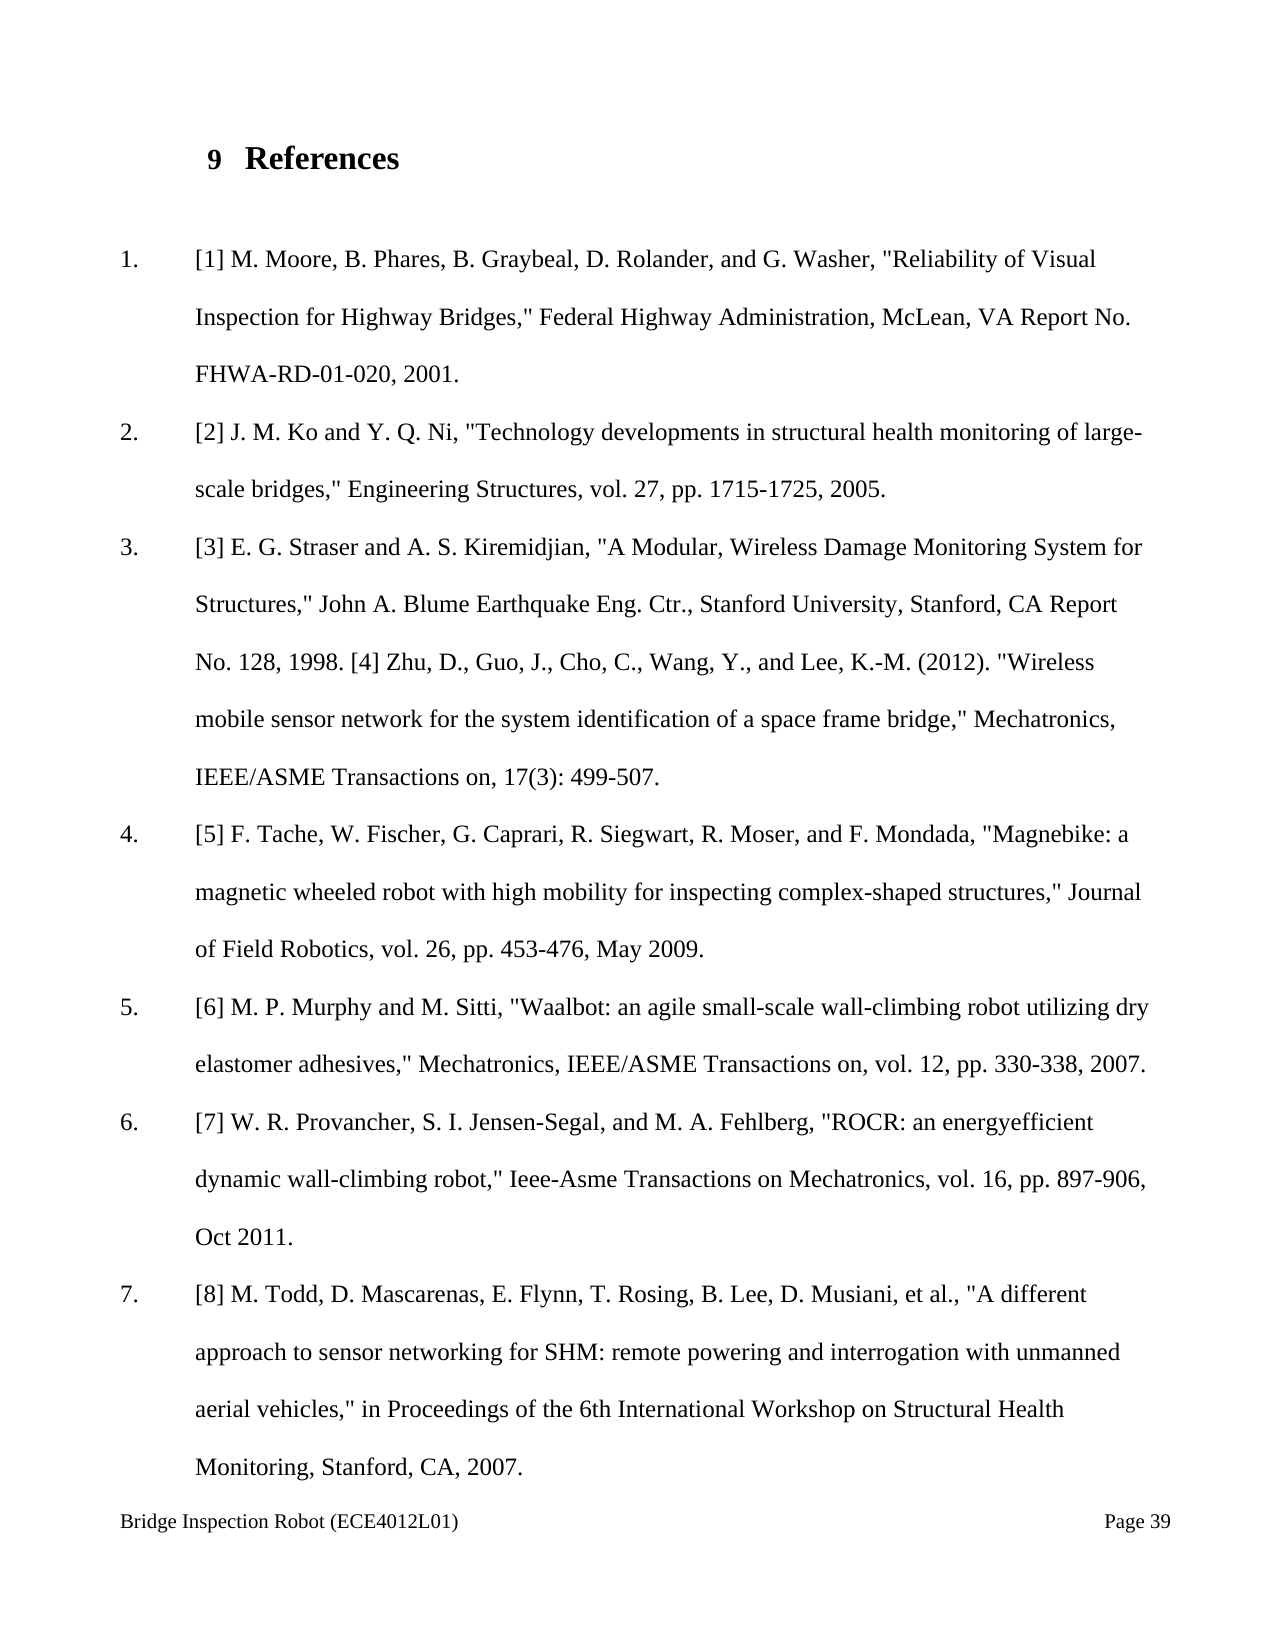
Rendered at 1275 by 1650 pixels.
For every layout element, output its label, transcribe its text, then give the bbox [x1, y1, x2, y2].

list [7] W. R. Provancher, S. I. Jensen-Segal, and M. A. Fehlberg, "ROCR: an energyefficient dynamic wall-climbing robot," Ieee-Asme Transactions on Mechatronics, vol. 16, pp. 897-906, Oct 2011. [120, 1252, 1155, 1396]
list [2] J. M. Ko and Y. Q. Ni, "Technology developments in structural health monitoring of large-scale bridges," Engineering Structures, vol. 27, pp. 1715-1725, 2005. [120, 446, 1155, 532]
list References [207, 138, 1155, 177]
list [1] M. Moore, B. Phares, B. Graybeal, D. Rolander, and G. Washer, "Reliability of Visual Inspection for Highway Bridges," Federal Highway Administration, McLean, VA Report No. FHWA-RD-01-020, 2001. [120, 244, 1155, 388]
list [6] M. P. Murphy and M. Sitti, "Waalbot: an agile small-scale wall-climbing robot utilizing dry elastomer adhesives," Mechatronics, IEEE/ASME Transactions on, vol. 12, pp. 330-338, 2007. [120, 1108, 1155, 1194]
list [5] F. Tache, W. Fischer, G. Caprari, R. Siegwart, R. Moser, and F. Mondada, "Magnebike: a magnetic wheeled robot with high mobility for inspecting complex-shaped structures," Journal of Field Robotics, vol. 26, pp. 453-476, May 2009. [120, 907, 1155, 1050]
list [3] E. G. Straser and A. S. Kiremidjian, "A Modular, Wireless Damage Monitoring System for Structures," John A. Blume Earthquake Eng. Ctr., Stanford University, Stanford, CA Report No. 128, 1998. [4] Zhu, D., Guo, J., Cho, C., Wang, Y., and Lee, K.-M. (2012). "Wireless mobile sensor network for the system identification of a space frame bridge," Mechatronics, IEEE/ASME Transactions on, 17(3): 499-507. [120, 590, 1155, 849]
